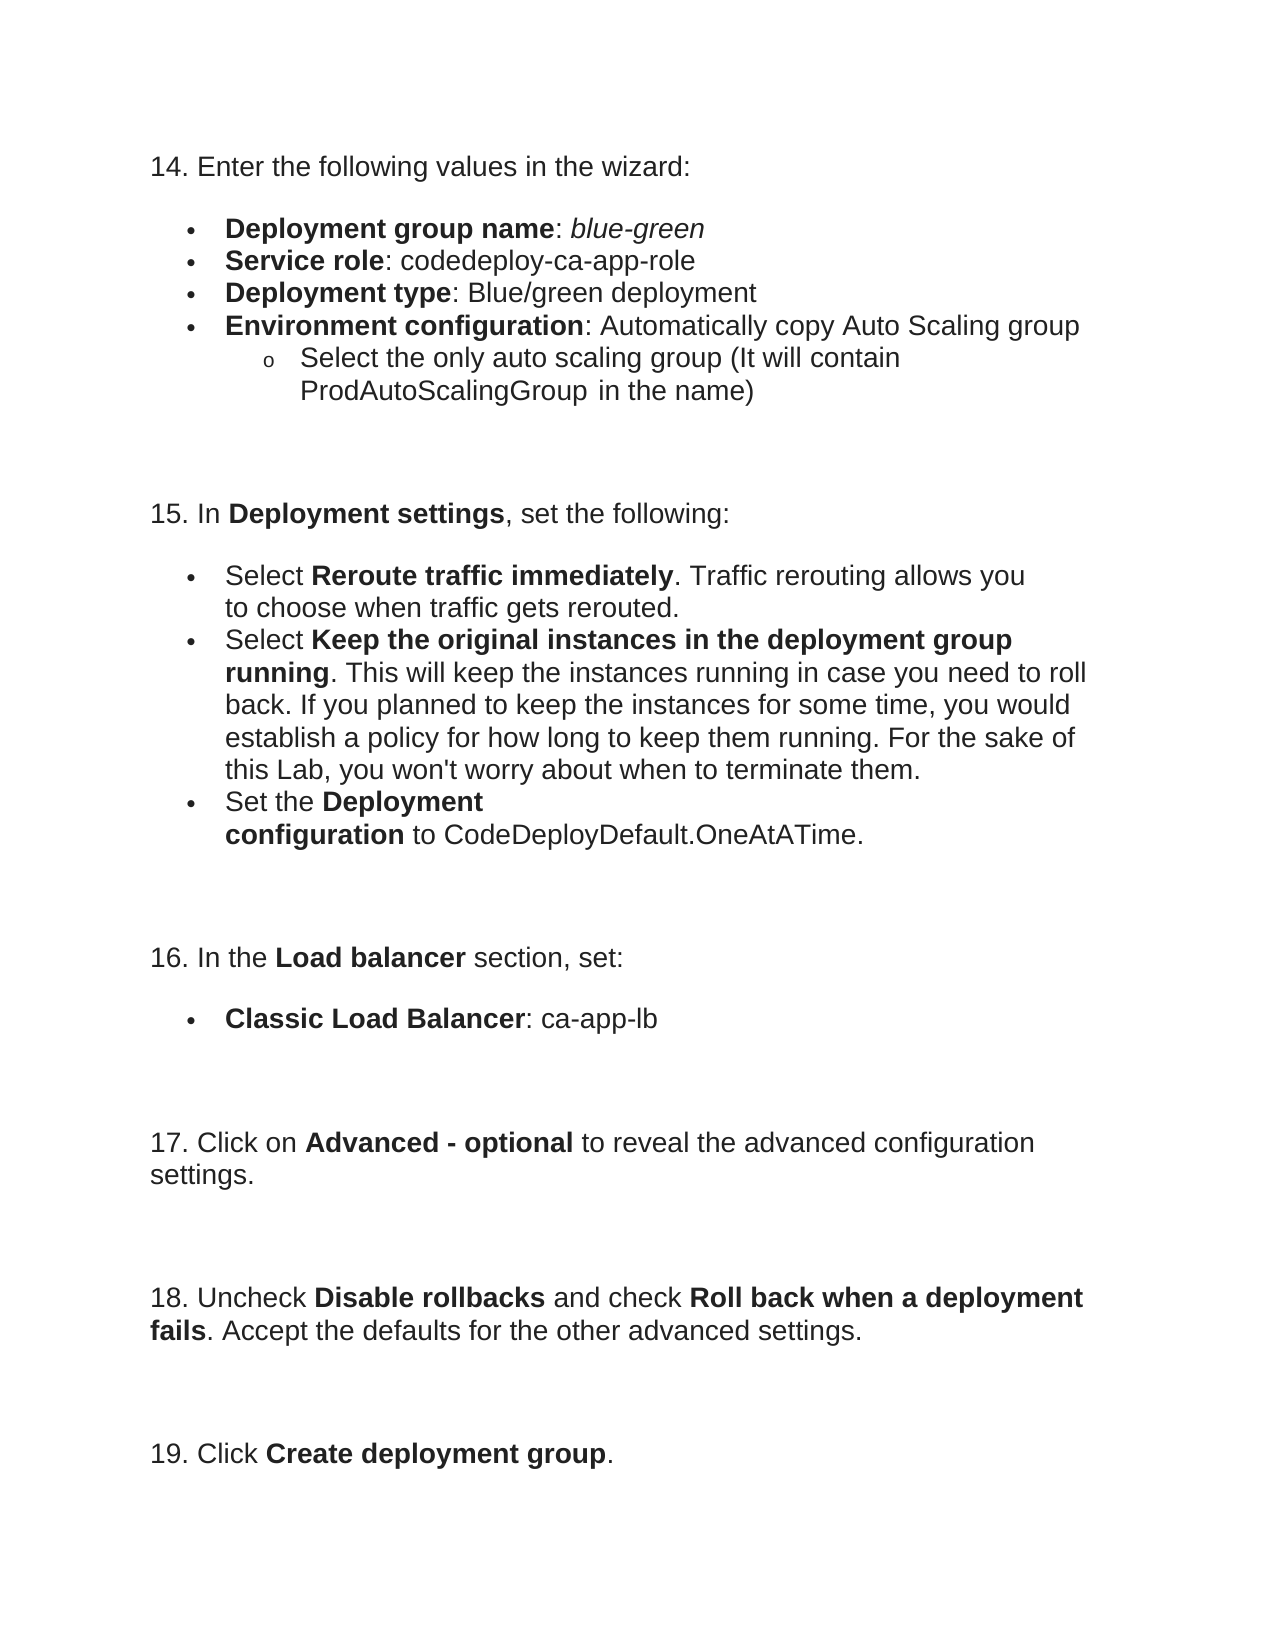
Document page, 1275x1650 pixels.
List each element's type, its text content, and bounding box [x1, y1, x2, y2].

list Environment configuration: Automatically copy Auto Scaling group [187, 309, 1125, 341]
list Service role: codedeploy-ca-app-role [187, 244, 1125, 276]
list Deployment group name: blue-green [187, 212, 1125, 244]
list Set the Deployment configuration to CodeDeployDefault.OneAtATime. [187, 785, 1125, 850]
list Classic Load Balancer: ca-app-lb [187, 1002, 1125, 1035]
list Select the only auto scaling group (It will contain ProdAutoScalingGroup in the name) [262, 341, 1125, 406]
list Deployment type: Blue/green deployment [187, 276, 1125, 309]
text 14. Enter the following values in the wizard: [150, 150, 1125, 182]
list Select Keep the original instances in the deployment group running. This will keep the instances running in case you need to roll back. If you planned to keep the instances for some time, you would establish a policy for how long to keep them running. For the sake of this Lab, you won't worry about when to terminate them. [187, 623, 1125, 785]
text 15. In Deployment settings, set the following: [150, 497, 1125, 529]
text 18. Uncheck Disable rollbacks and check Roll back when a deployment fails. Accept the defaults for the other advanced settings. [150, 1281, 1125, 1346]
text 19. Click Create deployment group. [150, 1437, 1125, 1469]
list Select Reroute traffic immediately. Traffic rerouting allows you to choose when traffic gets rerouted. [187, 558, 1125, 623]
text 16. In the Load balancer section, set: [150, 941, 1125, 973]
text 17. Click on Advanced - optional to reveal the advanced configuration settings. [150, 1126, 1125, 1190]
